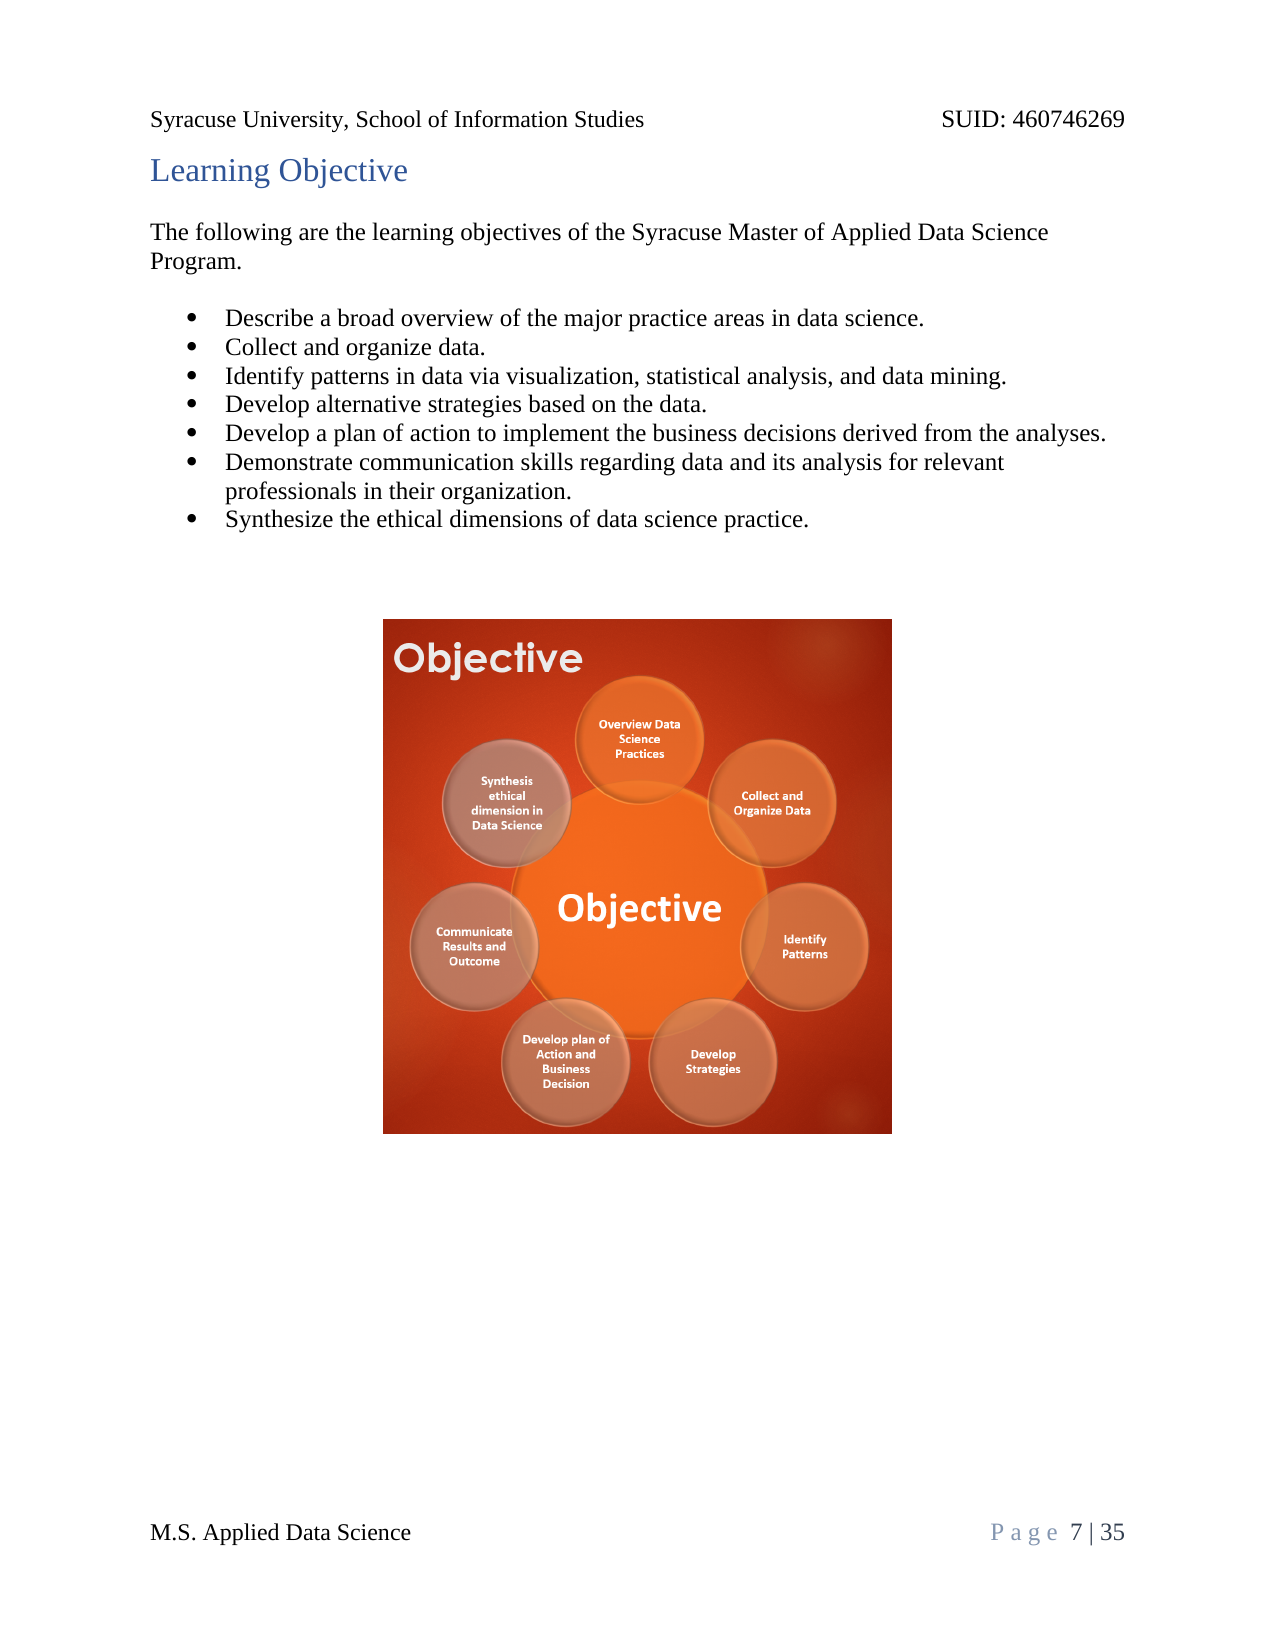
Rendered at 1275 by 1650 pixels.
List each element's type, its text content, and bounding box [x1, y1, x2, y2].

list Demonstrate communication skills regarding data and its analysis for relevant professionals in their organization. [187, 447, 1125, 504]
list Describe a broad overview of the major practice areas in data science. [187, 303, 1125, 332]
list Synthesize the ethical dimensions of data science practice. [187, 504, 1125, 533]
subtitle Learning Objective [150, 150, 1125, 188]
list Collect and organize data. [187, 332, 1125, 361]
list Develop alternative strategies based on the data. [187, 389, 1125, 418]
list Develop a plan of action to implement the business decisions derived from the analyses. [187, 418, 1125, 447]
picture [383, 619, 892, 1134]
text The following are the learning objectives of the Syracuse Master of Applied Data Science Program. [150, 217, 1125, 274]
list Identify patterns in data via visualization, statistical analysis, and data mining. [187, 361, 1125, 389]
